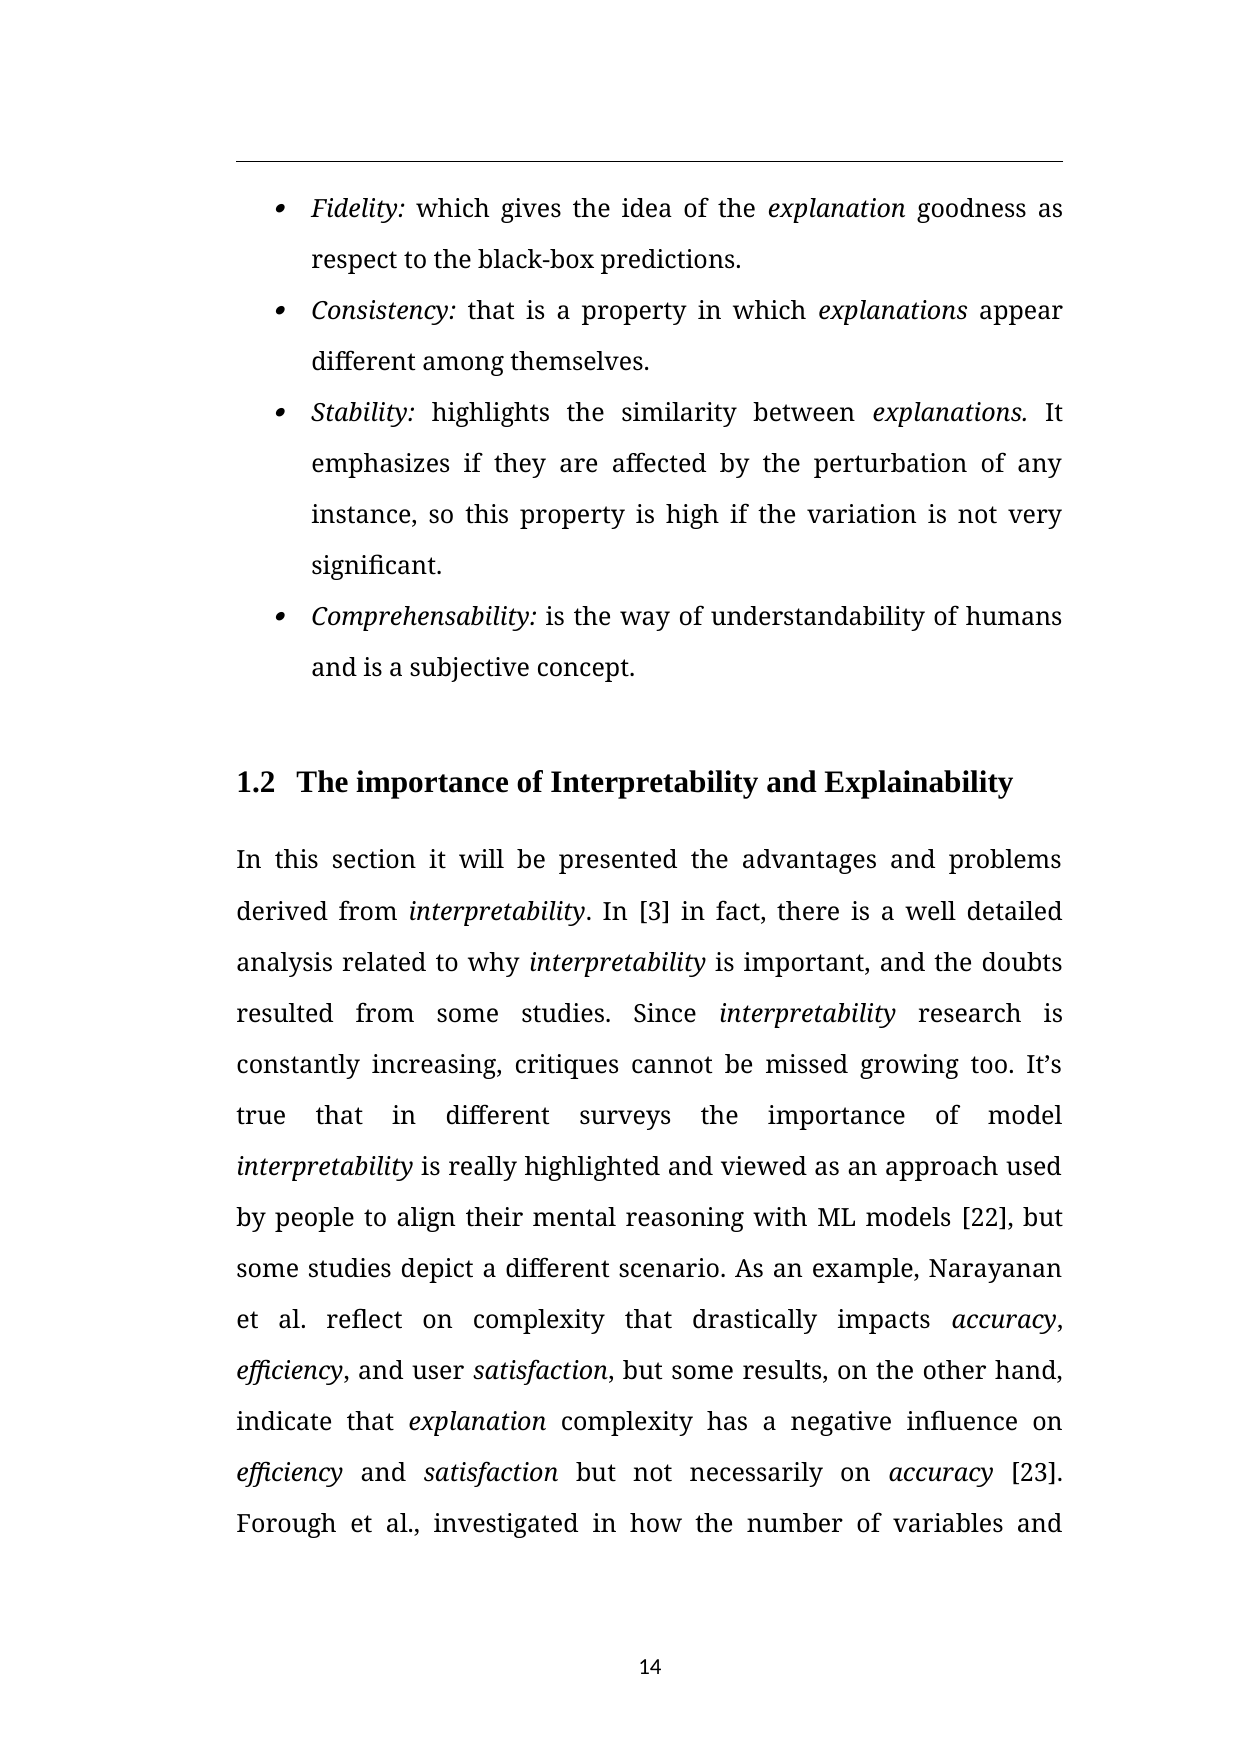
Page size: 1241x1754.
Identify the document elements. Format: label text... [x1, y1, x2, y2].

list Stability: highlights the similarity between explanations. It emphasizes if they are affected by the perturbation of any instance, so this property is high if the variation is not very significant. [274, 394, 1063, 582]
list Comprehensability: is the way of understandability of humans and is a subjective concept. [274, 599, 1063, 684]
subtitle The importance of Interpretability and Explainability [236, 763, 1063, 799]
list Fidelity: which gives the idea of the explanation goodness as respect to the black-box predictions. [274, 190, 1063, 275]
list Consistency: that is a property in which explanations appear different among themselves. [274, 292, 1063, 377]
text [236, 842, 1063, 1540]
